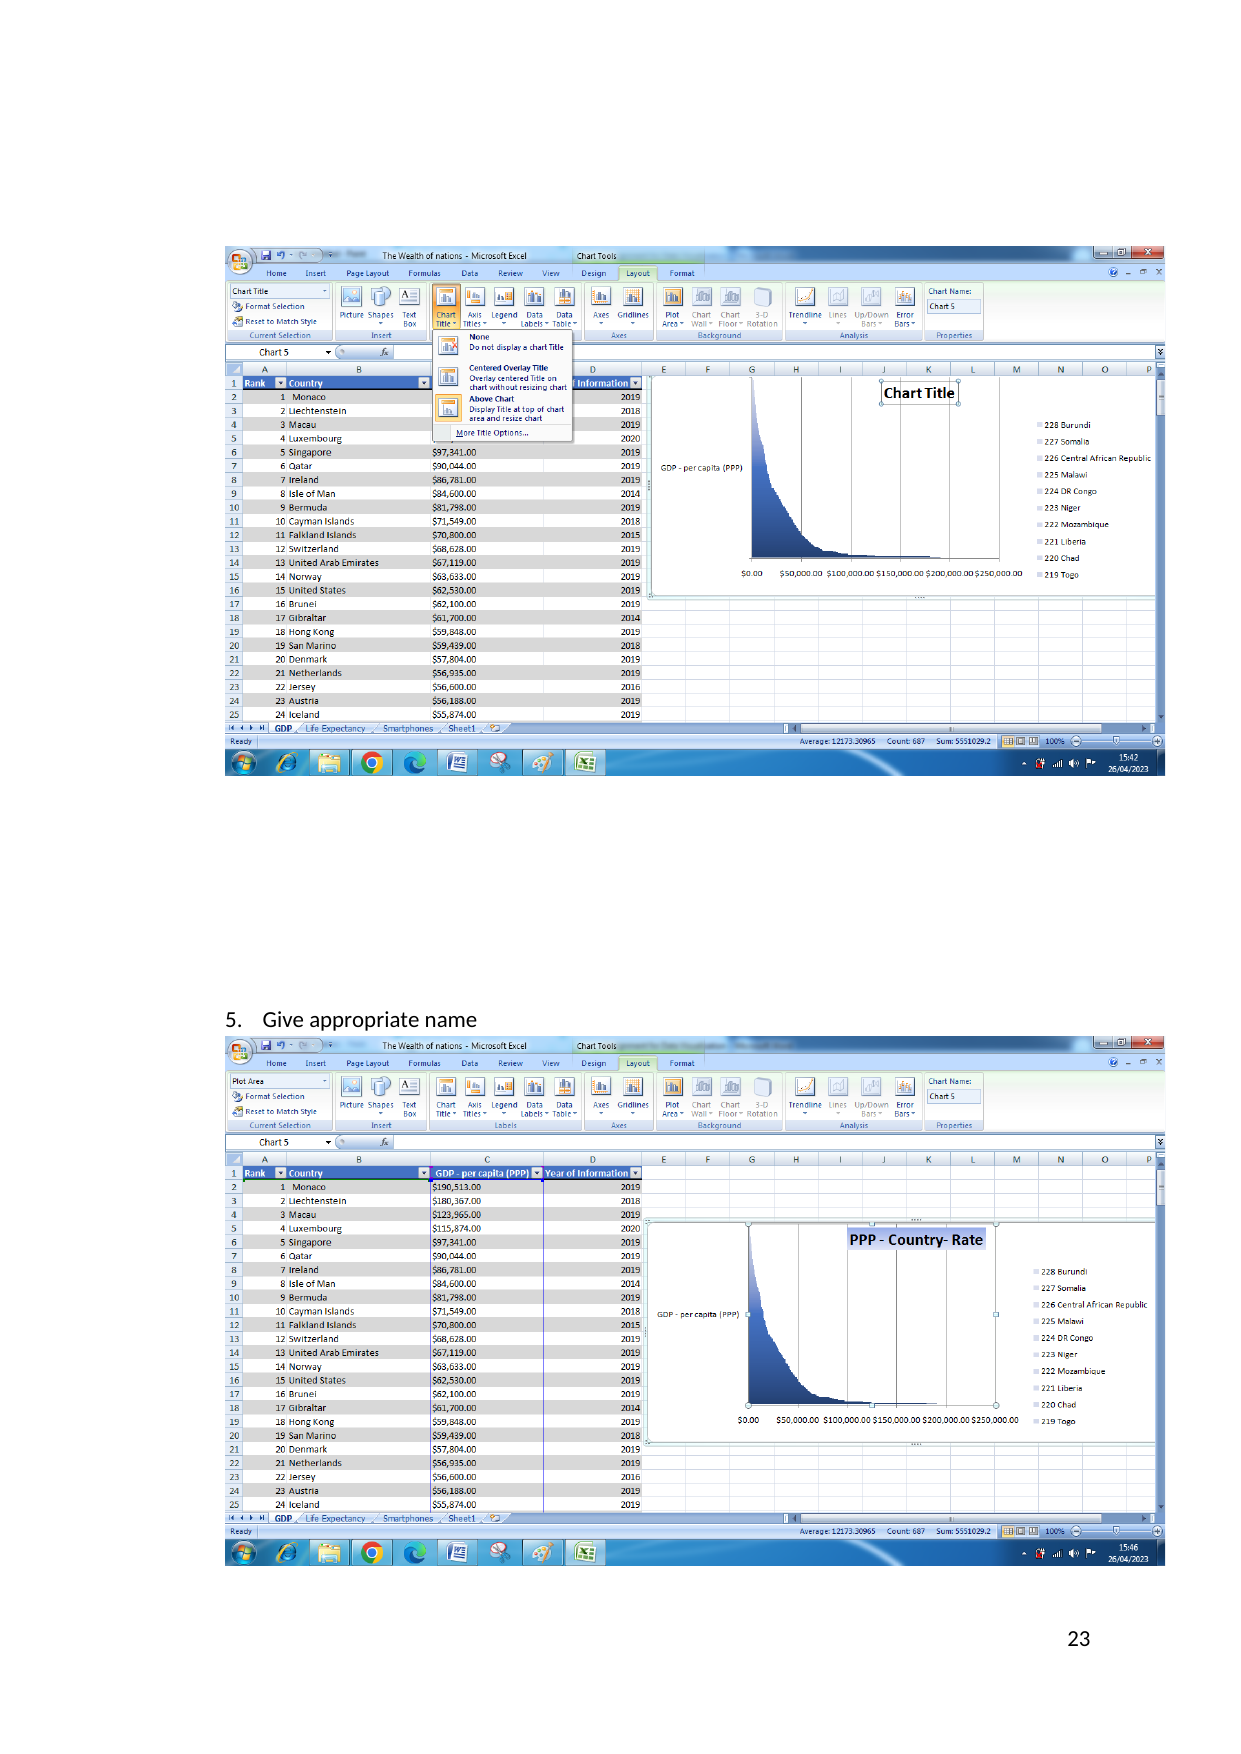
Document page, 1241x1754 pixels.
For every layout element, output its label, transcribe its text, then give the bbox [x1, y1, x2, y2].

list Give appropriate name [225, 1005, 1090, 1033]
picture [225, 1036, 1166, 1566]
picture [225, 246, 1166, 776]
